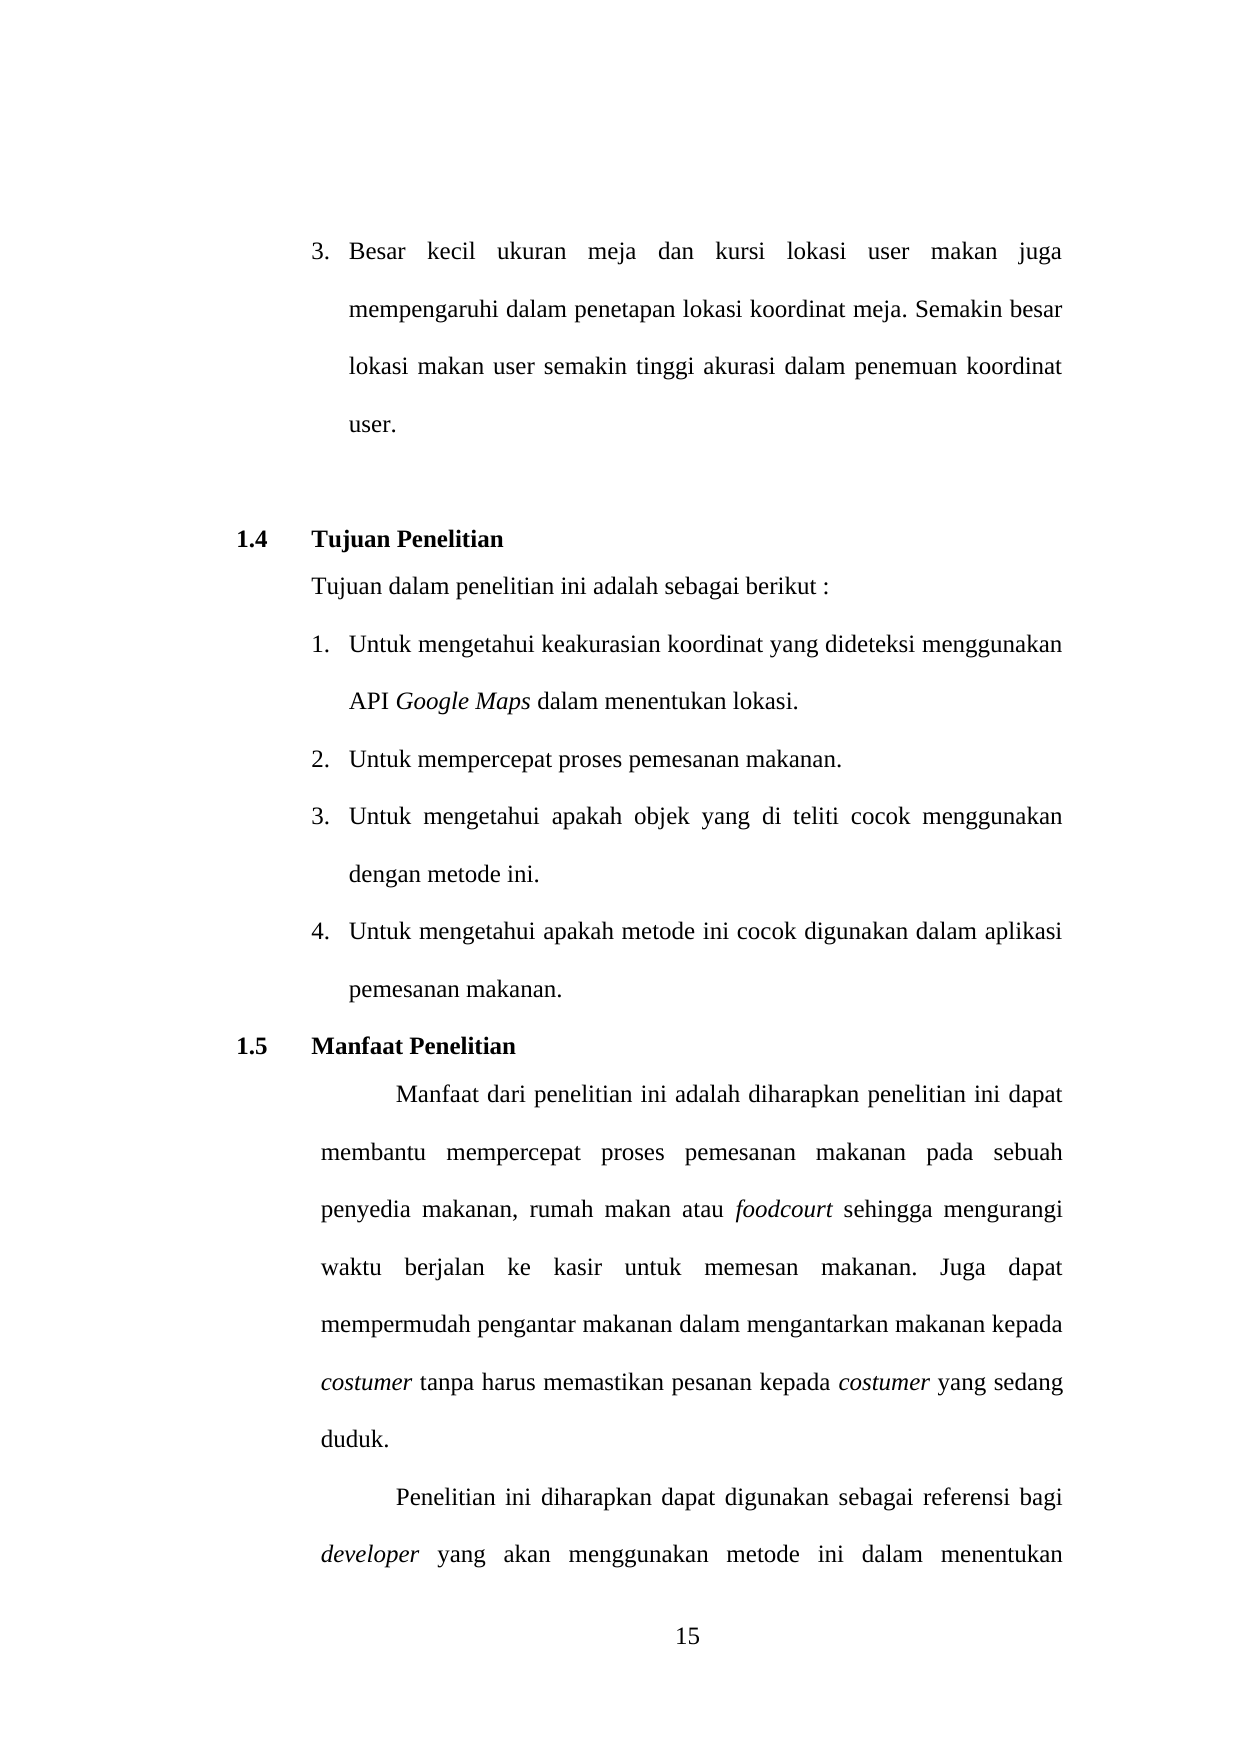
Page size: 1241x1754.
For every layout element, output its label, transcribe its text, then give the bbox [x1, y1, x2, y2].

list Besar kecil ukuran meja dan kursi lokasi user makan juga mempengaruhi dalam penetapan lokasi koordinat meja. Semakin besar lokasi makan user semakin tinggi akurasi dalam penemuan koordinat user. [311, 236, 1063, 437]
list Untuk mempercepat proses pemesanan makanan. [311, 744, 1063, 773]
text Tujuan dalam penelitian ini adalah sebagai berikut : [236, 571, 1063, 600]
text Tujuan Penelitian [236, 524, 1063, 552]
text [321, 1482, 1063, 1568]
text Manfaat Penelitian [236, 1031, 1063, 1060]
list Untuk mengetahui keakurasian koordinat yang dideteksi menggunakan API Google Maps dalam menentukan lokasi. [311, 629, 1063, 715]
text Manfaat dari penelitian ini adalah diharapkan penelitian ini dapat membantu mempercepat proses pemesanan makanan pada sebuah penyedia makanan, rumah makan atau foodcourt sehingga mengurangi waktu berjalan ke kasir untuk memesan makanan. Juga dapat mempermudah pengantar makanan dalam mengantarkan makanan kepada costumer tanpa harus memastikan pesanan kepada costumer yang sedang duduk. [321, 1079, 1063, 1453]
list Untuk mengetahui apakah metode ini cocok digunakan dalam aplikasi pemesanan makanan. [311, 916, 1063, 1003]
list Untuk mengetahui apakah objek yang di teliti cocok menggunakan dengan metode ini. [311, 801, 1063, 888]
